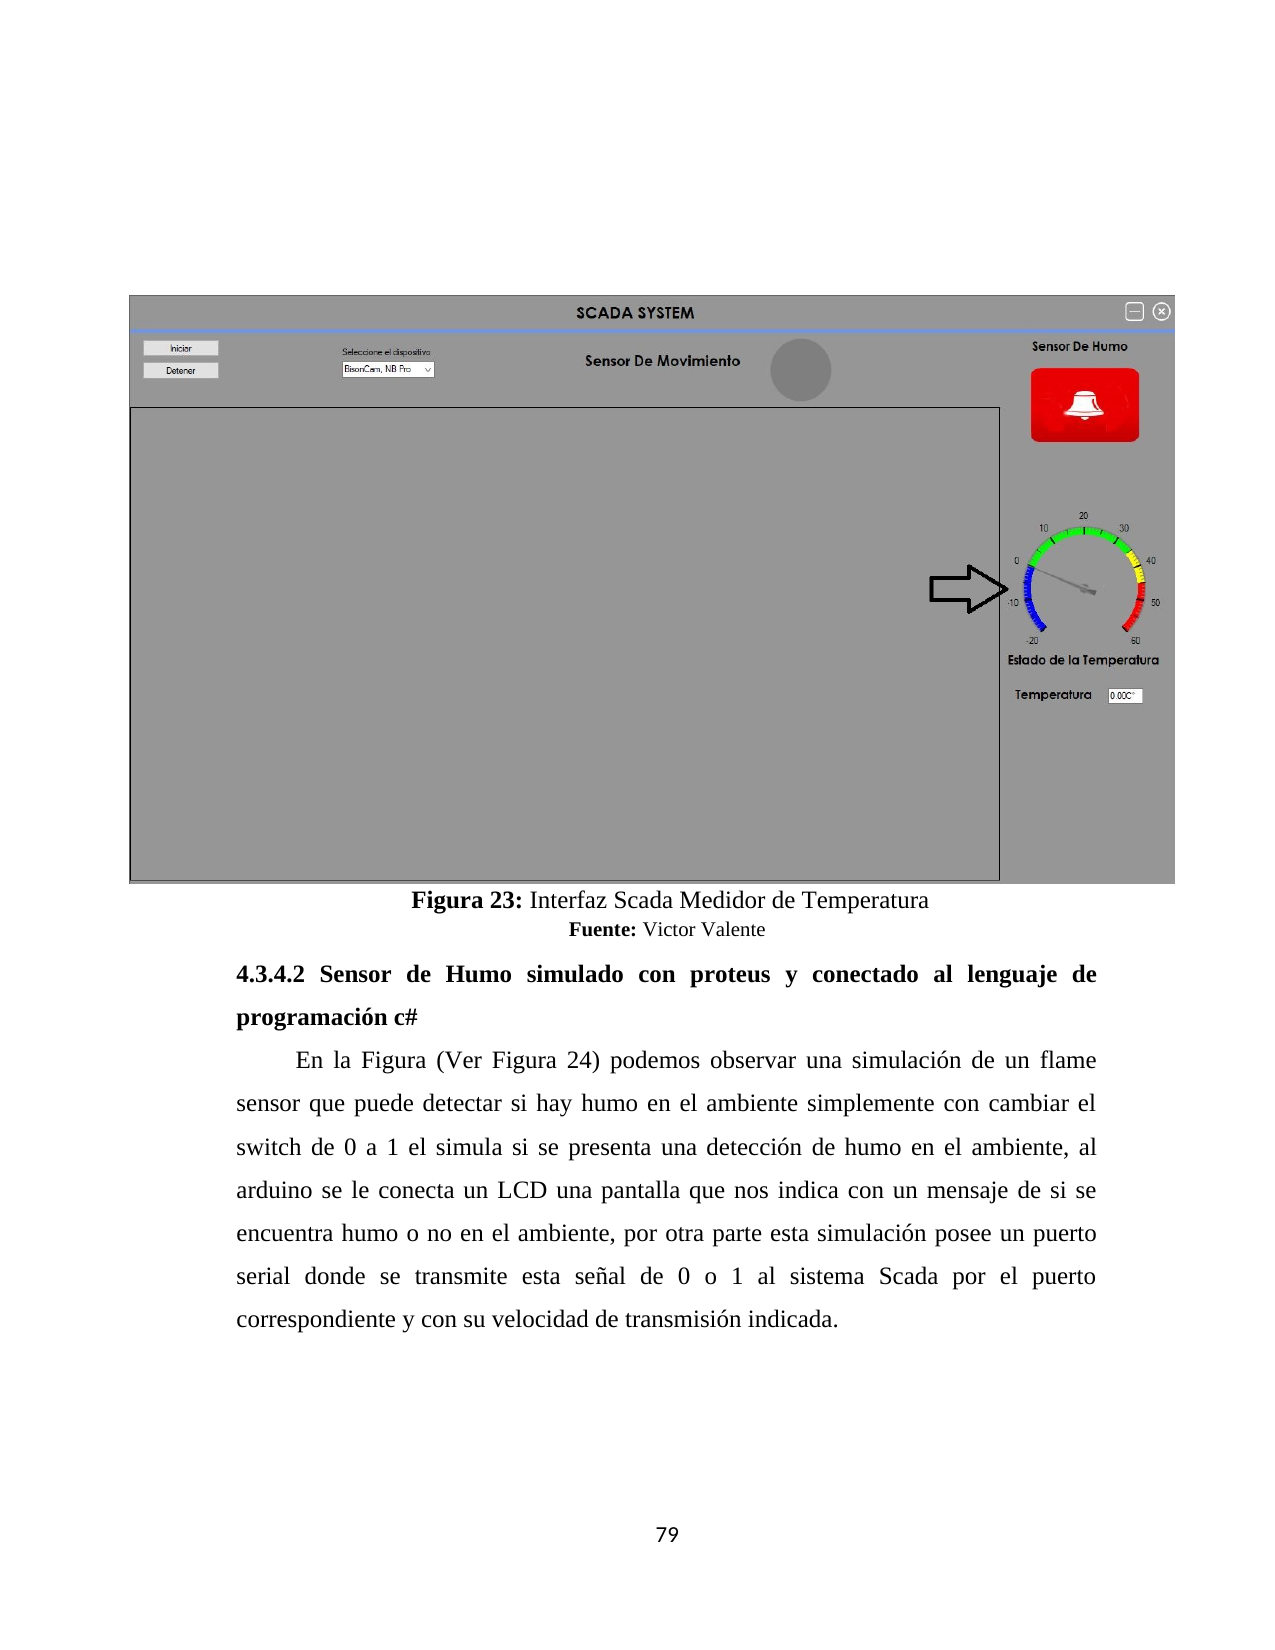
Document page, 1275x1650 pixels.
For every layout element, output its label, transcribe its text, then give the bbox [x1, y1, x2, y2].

text 4.3.4.2 Sensor de Humo simulado con proteus y conectado al lenguaje de programación c# [236, 959, 1098, 1031]
text Fuente: Victor Valente [236, 917, 1098, 941]
picture [129, 295, 1175, 884]
text Figura 23: Interfaz Scada Medidor de Temperatura [236, 884, 1098, 914]
text En la Figura (Ver Figura 24) podemos observar una simulación de un flame sensor que puede detectar si hay humo en el ambiente simplemente con cambiar el switch de 0 a 1 el simula si se presenta una detección de humo en el ambiente, al arduino se le conecta un LCD una pantalla que nos indica con un mensaje de si se encuentra humo o no en el ambiente, por otra parte esta simulación posee un puerto serial donde se transmite esta señal de 0 o 1 al sistema Scada por el puerto correspondiente y con su velocidad de transmisión indicada. [236, 1045, 1098, 1333]
